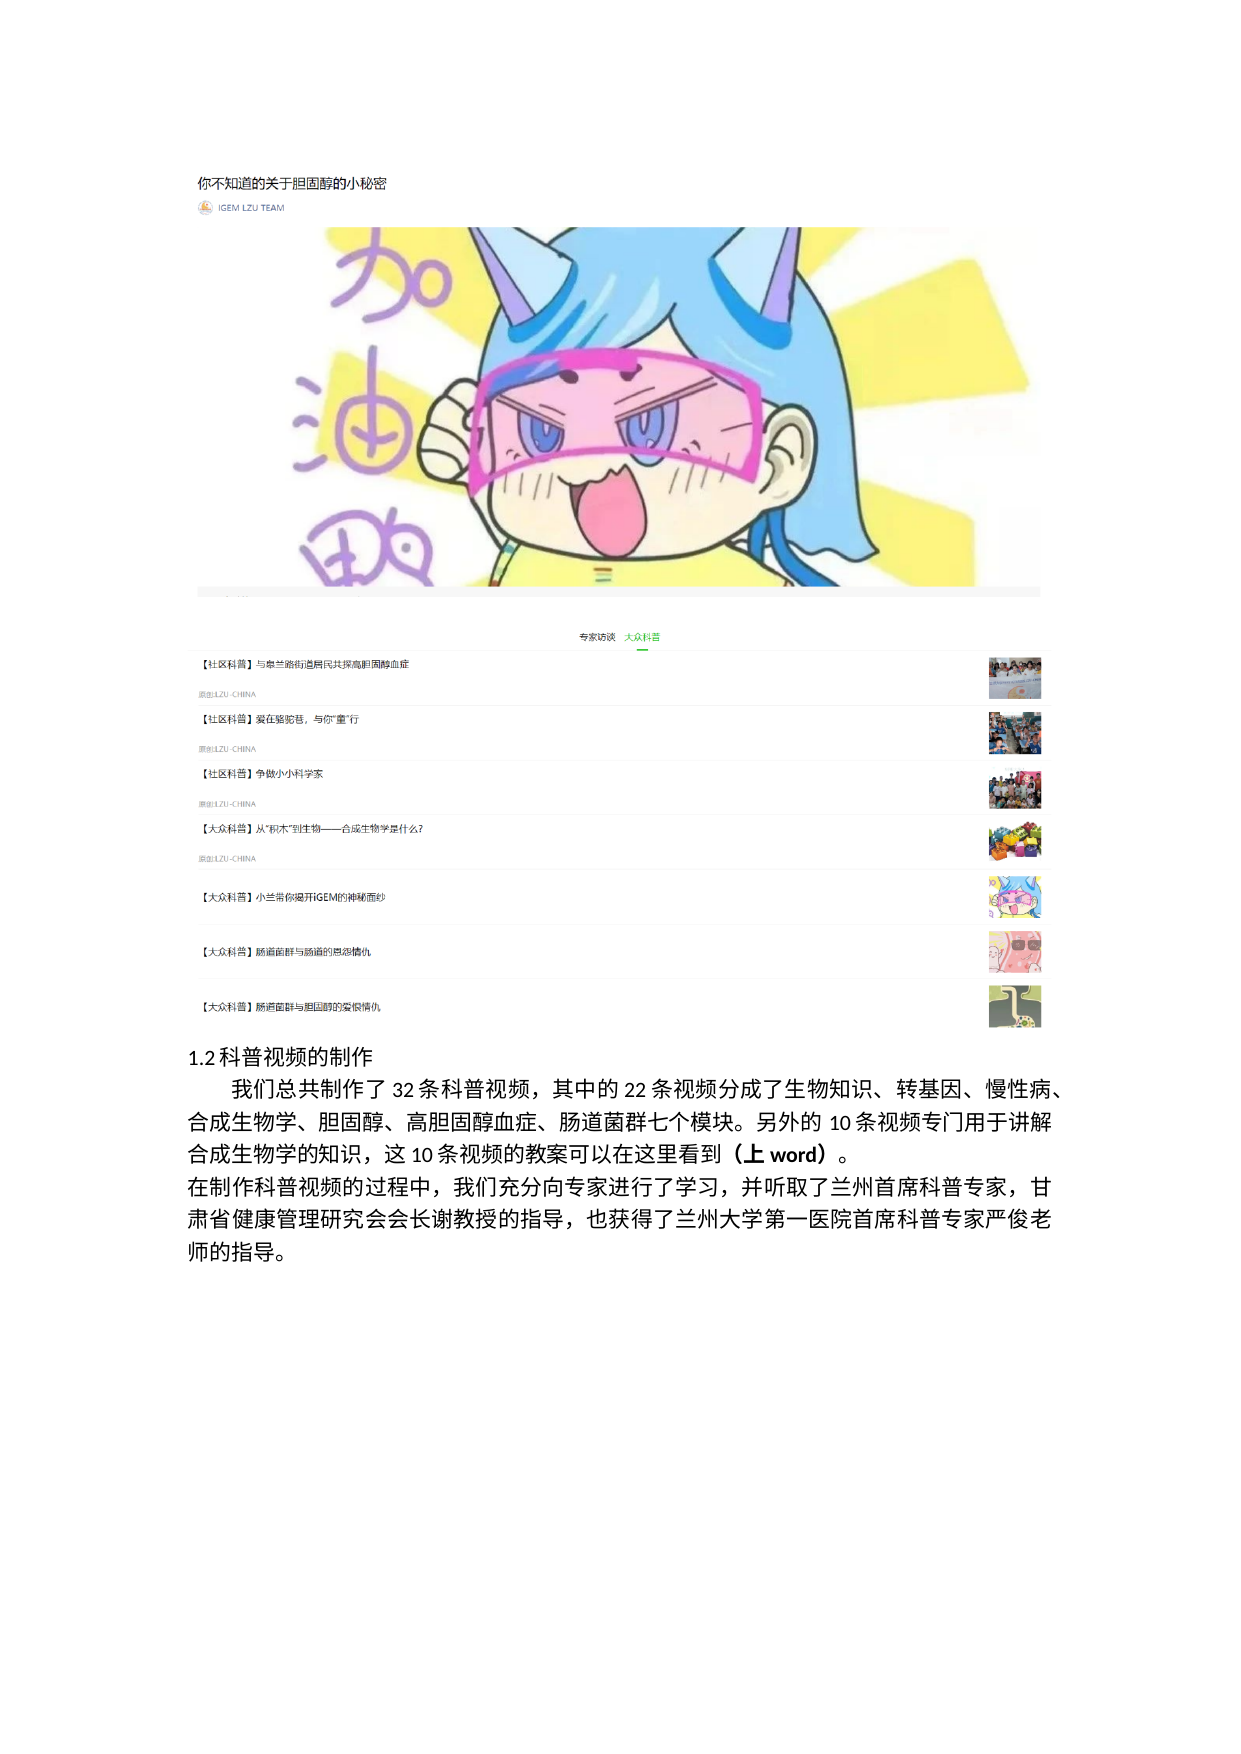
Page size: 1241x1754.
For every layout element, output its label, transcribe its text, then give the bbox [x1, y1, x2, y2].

list 我们总共制作了32条科普视频，其中的22条视频分成了生物知识、转基因、慢性病、合成生物学、胆固醇、高胆固醇血症、肠道菌群七个模块。另外的10条视频专门用于讲解合成生物学的知识，这10条视频的教案可以在这里看到（上word）。 [187, 1072, 1053, 1169]
picture [187, 162, 1042, 597]
picture [187, 617, 1052, 1033]
list 在制作科普视频的过程中，我们充分向专家进行了学习，并听取了兰州首席科普专家，甘肃省健康管理研究会会长谢教授的指导，也获得了兰州大学第一医院首席科普专家严俊老师的指导。 [187, 1169, 1053, 1267]
list 1.2科普视频的制作 [187, 1039, 1053, 1072]
